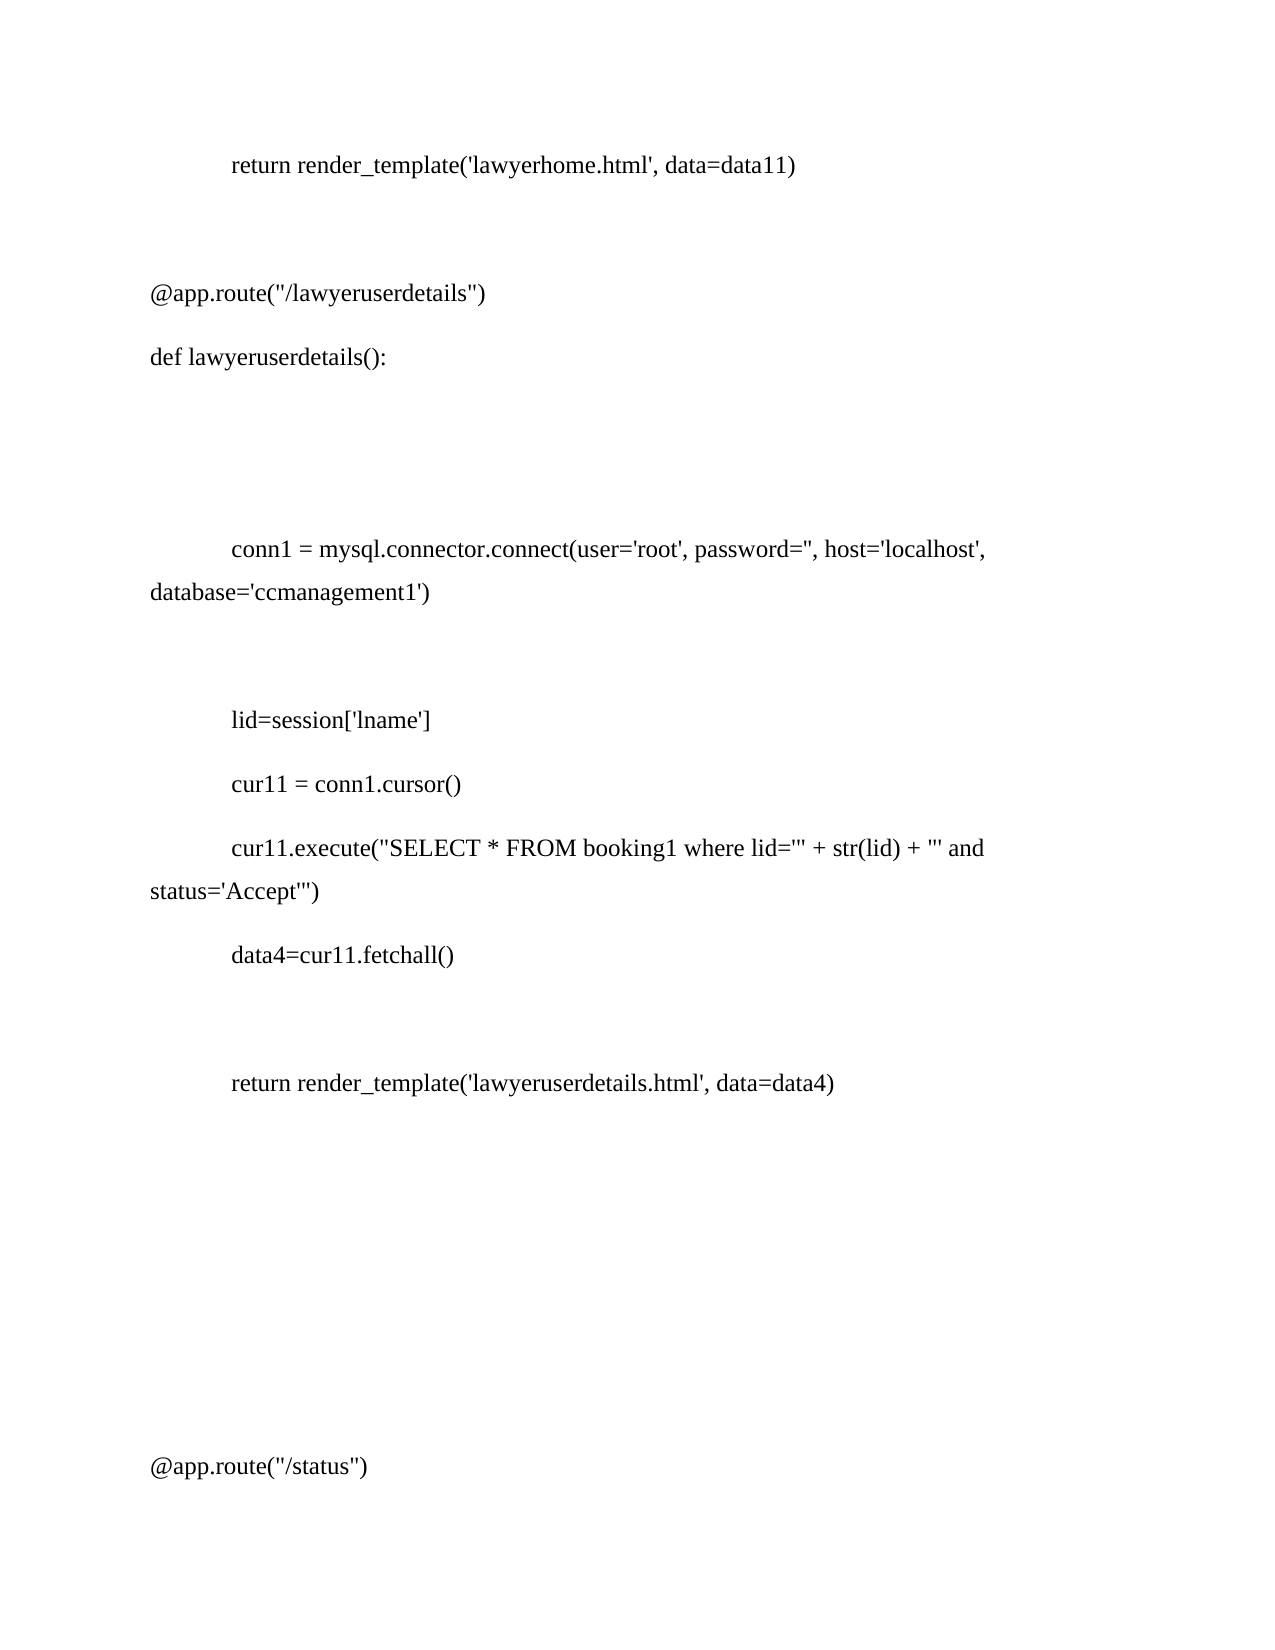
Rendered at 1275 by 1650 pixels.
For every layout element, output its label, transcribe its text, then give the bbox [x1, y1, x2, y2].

text @app.route("/status") [150, 1451, 1125, 1480]
text data4=cur11.fetchall() [150, 940, 1125, 968]
text @app.route("/lawyeruserdetails") [150, 278, 1125, 307]
text cur11 = conn1.cursor() [150, 769, 1125, 797]
text cur11.execute("SELECT * FROM booking1 where lid='" + str(lid) + "' and status='Accept'") [150, 833, 1125, 904]
text return render_template('lawyerhome.html', data=data11) [150, 150, 1125, 179]
text lid=session['lname'] [150, 705, 1125, 733]
text return render_template('lawyeruserdetails.html', data=data4) [150, 1068, 1125, 1096]
text def lawyeruserdetails(): [150, 342, 1125, 371]
text conn1 = mysql.connector.connect(user='root', password='', host='localhost', database='ccmanagement1') [150, 534, 1125, 606]
